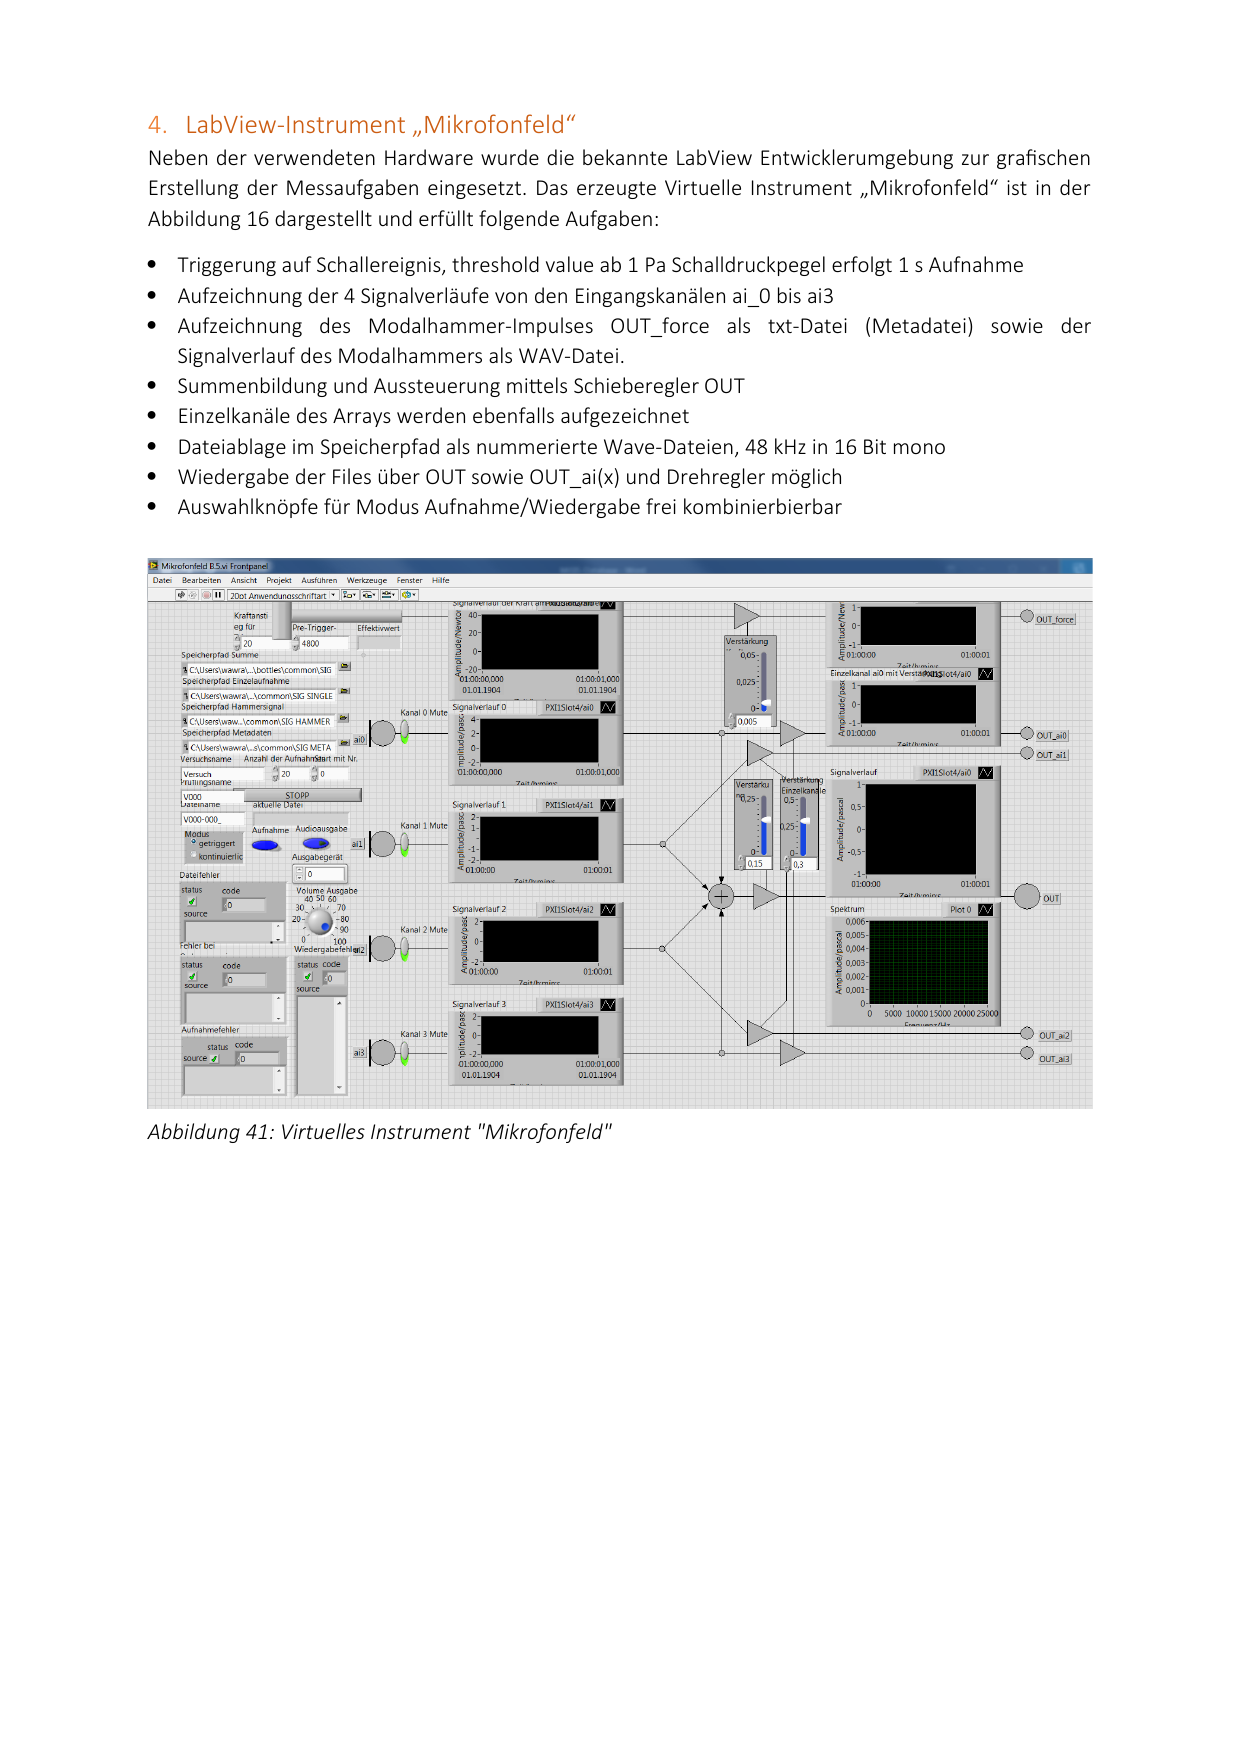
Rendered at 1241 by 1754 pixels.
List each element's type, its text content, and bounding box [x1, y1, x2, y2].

list Dateiablage im Speicherpfad als nummerierte Wave-Dateien, 48 kHz in 16 Bit mono [148, 432, 1093, 460]
list Triggerung auf Schallereignis, threshold value ab 1 Pa Schalldruckpegel erfolgt 1 s Aufnahme [148, 251, 1093, 278]
list Auswahlknöpfe für Modus Aufnahme/Wiedergabe frei kombinierbierbar [148, 492, 1093, 520]
list Wiedergabe der Files über OUT sowie OUT_ai(x) und Drehregler möglich [148, 462, 1093, 490]
text Neben der verwendeten Hardware wurde die bekannte LabView Entwicklerumgebung zur grafischen Erstellung der Messaufgaben eingesetzt. Das erzeugte Virtuelle Instrument „Mikrofonfeld“ ist in der Abbildung 16 dargestellt und erfüllt folgende Aufgaben: [148, 143, 1093, 232]
picture [147, 558, 1093, 1109]
list Aufzeichnung der 4 Signalverläufe von den Eingangskanälen ai_0 bis ai3 [148, 281, 1093, 309]
list Summenbildung und Aussteuerung mittels Schieberegler OUT [148, 371, 1093, 399]
subtitle LabView-Instrument „Mikrofonfeld“ [148, 108, 1093, 141]
list Aufzeichnung des Modalhammer-Impulses OUT_force als txt-Datei (Metadatei) sowie der Signalverlauf des Modalhammers als WAV-Datei. [148, 311, 1093, 369]
list Einzelkanäle des Arrays werden ebenfalls aufgezeichnet [148, 402, 1093, 429]
